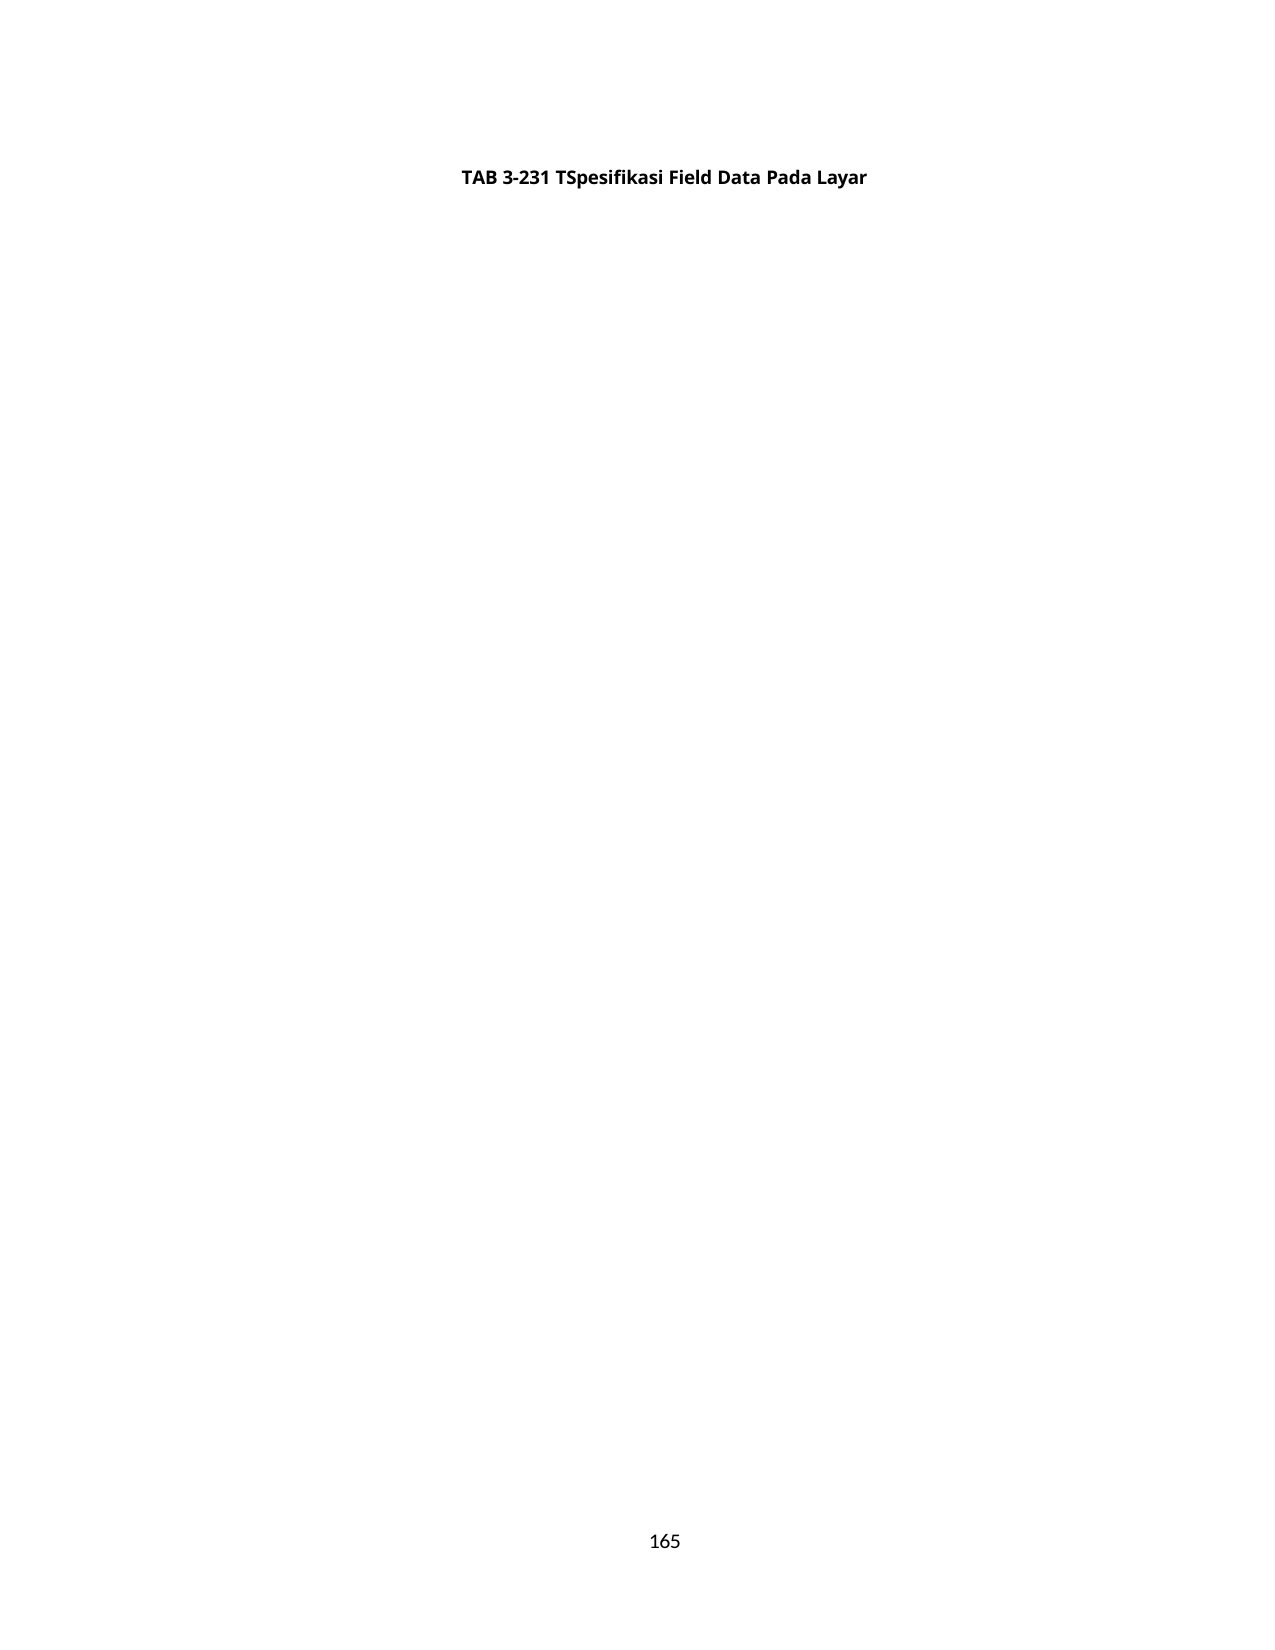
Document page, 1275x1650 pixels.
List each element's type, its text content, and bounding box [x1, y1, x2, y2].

text TAB 3-231 TSpesifikasi Field Data Pada Layar [340, 164, 989, 190]
